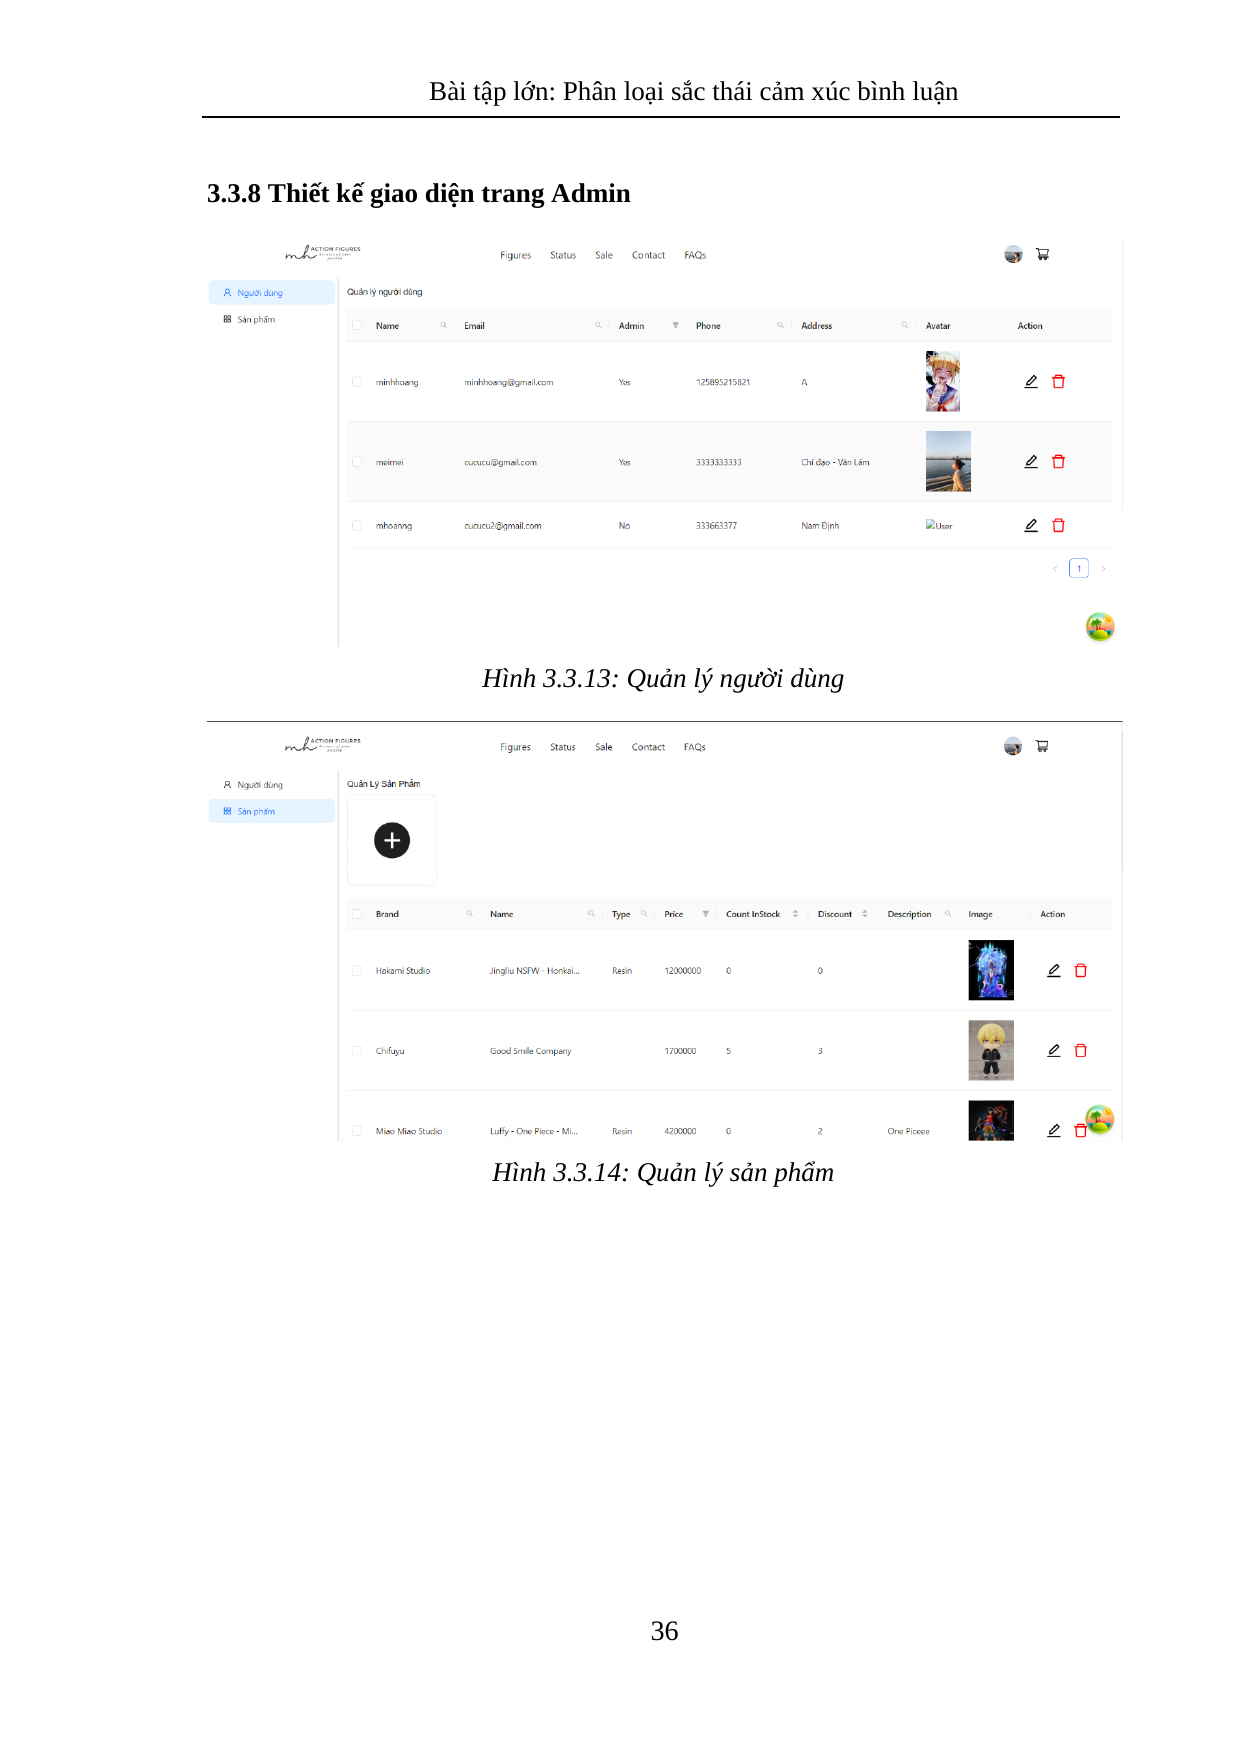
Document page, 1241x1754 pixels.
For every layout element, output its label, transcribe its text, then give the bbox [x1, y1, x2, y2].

subtitle Thiết kế giao diện trang Admin [207, 177, 1122, 208]
picture [206, 230, 1123, 647]
picture [206, 721, 1123, 1141]
